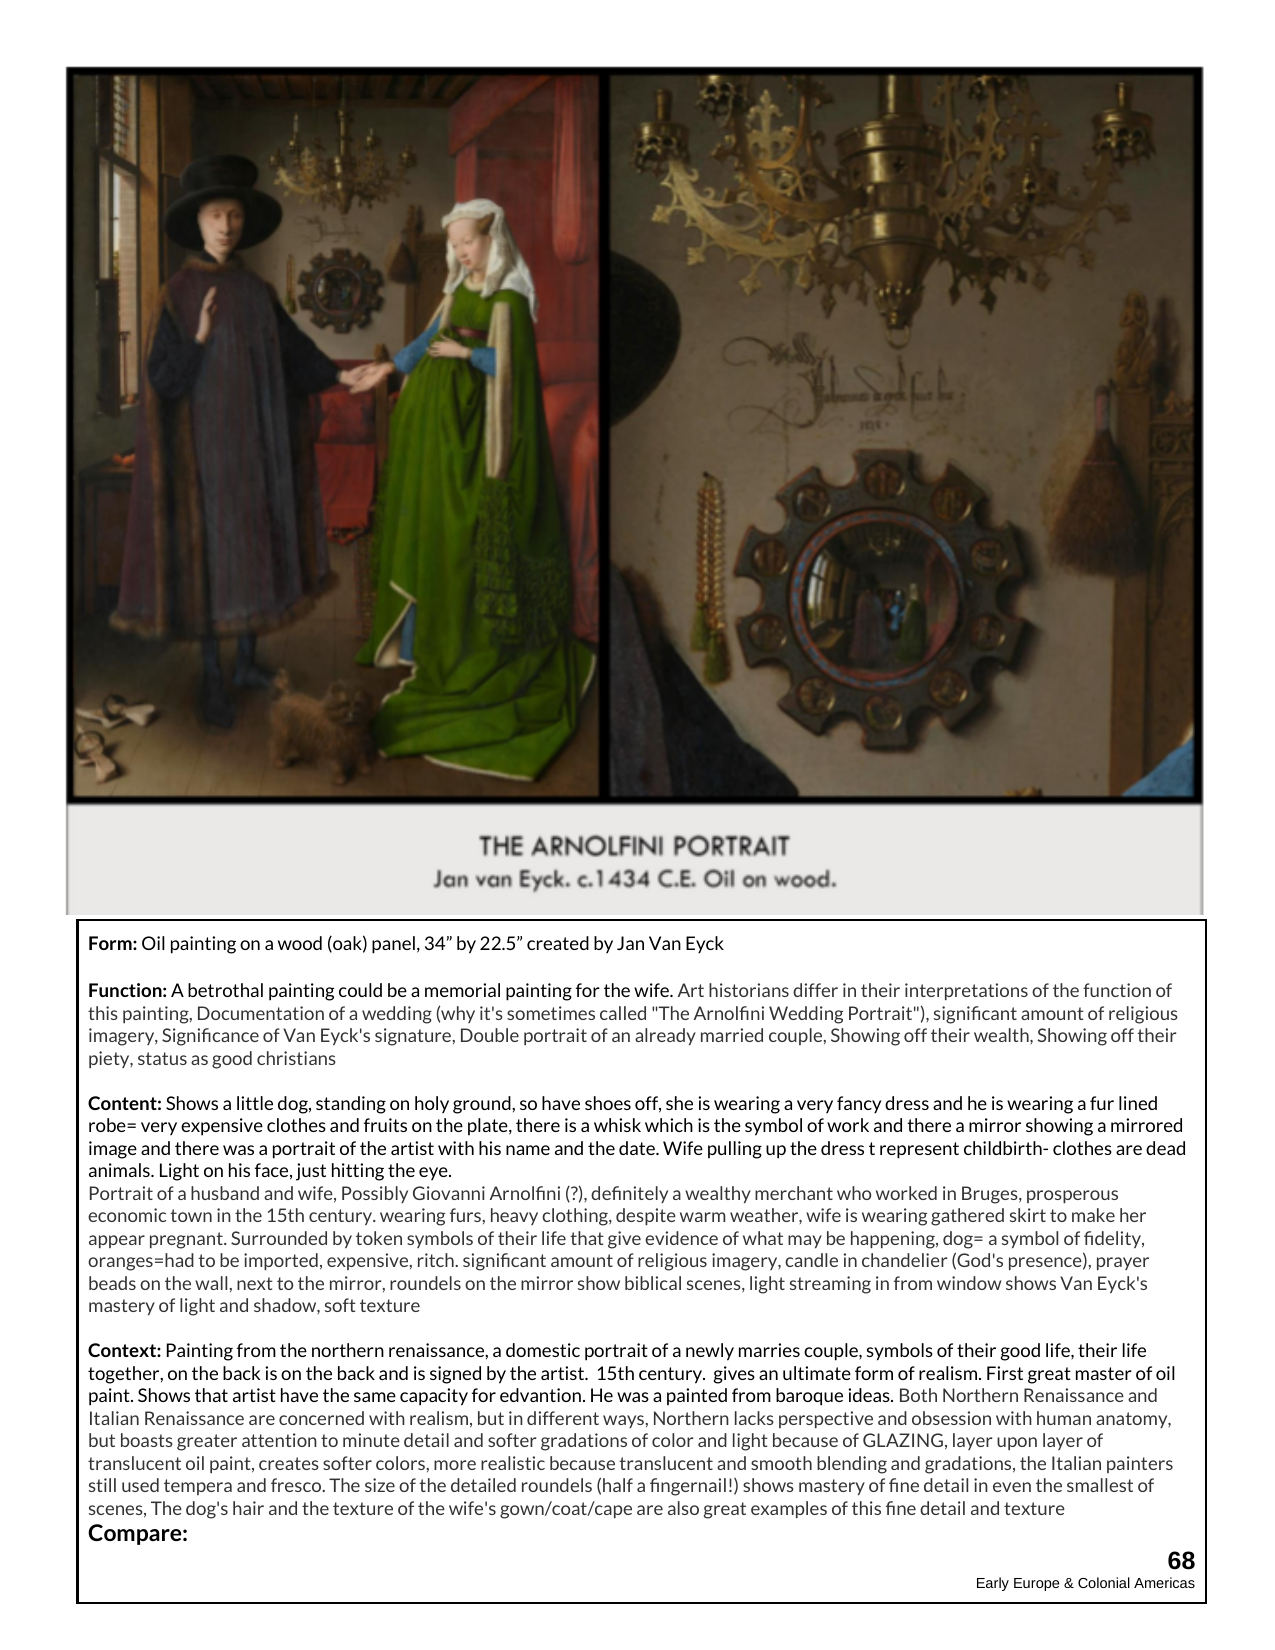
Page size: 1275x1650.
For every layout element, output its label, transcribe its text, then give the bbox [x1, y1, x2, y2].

table_header Form: Oil painting on a wood (oak) panel, 34” by 22.5” created by Jan Van Eyck Function: A betrothal painting could be a memorial painting for the wife. Art historians differ in their interpretations of the function of this painting, Documentation of a wedding (why it's sometimes called "The Arnolfini Wedding Portrait"), significant amount of religious imagery, Significance of Van Eyck's signature, Double portrait of an already married couple, Showing off their wealth, Showing off their piety, status as good christians Content: Shows a little dog, standing on holy ground, so have shoes off, she is wearing a very fancy dress and he is wearing a fur lined robe= very expensive clothes and fruits on the plate, there is a whisk which is the symbol of work and there a mirror showing a mirrored image and there was a portrait of the artist with his name and the date. Wife pulling up the dress t represent childbirth- clothes are dead animals. Light on his face, just hitting the eye. Portrait of a husband and wife, Possibly Giovanni Arnolfini (?), definitely a wealthy merchant who worked in Bruges, prosperous economic town in the 15th century. wearing furs, heavy clothing, despite warm weather, wife is wearing gathered skirt to make her appear pregnant. Surrounded by token symbols of their life that give evidence of what may be happening, dog= a symbol of fidelity, oranges=had to be imported, expensive, ritch. significant amount of religious imagery, candle in chandelier (God's presence), prayer beads on the wall, next to the mirror, roundels on the mirror show biblical scenes, light streaming in from window shows Van Eyck's mastery of light and shadow, soft texture Context: Painting from the northern renaissance, a domestic portrait of a newly marries couple, symbols of their good life, their life together, on the back is on the back and is signed by the artist. 15th century. gives an ultimate form of realism. First great master of oil paint. Shows that artist have the same capacity for edvantion. He was a painted from baroque ideas. Both Northern Renaissance and Italian Renaissance are concerned with realism, but in different ways, Northern lacks perspective and obsession with human anatomy, but boasts greater attention to minute detail and softer gradations of color and light because of GLAZING, layer upon layer of translucent oil paint, creates softer colors, more realistic because translucent and smooth blending and gradations, the Italian painters still used tempera and fresco. The size of the detailed roundels (half a fingernail!) shows mastery of fine detail in even the smallest of scenes, The dog's hair and the texture of the wife's gown/coat/cape are also great examples of this fine detail and texture Compare: 68 Early Europe & Colonial Americas [79, 921, 1205, 1602]
picture [0, 0, 1275, 915]
